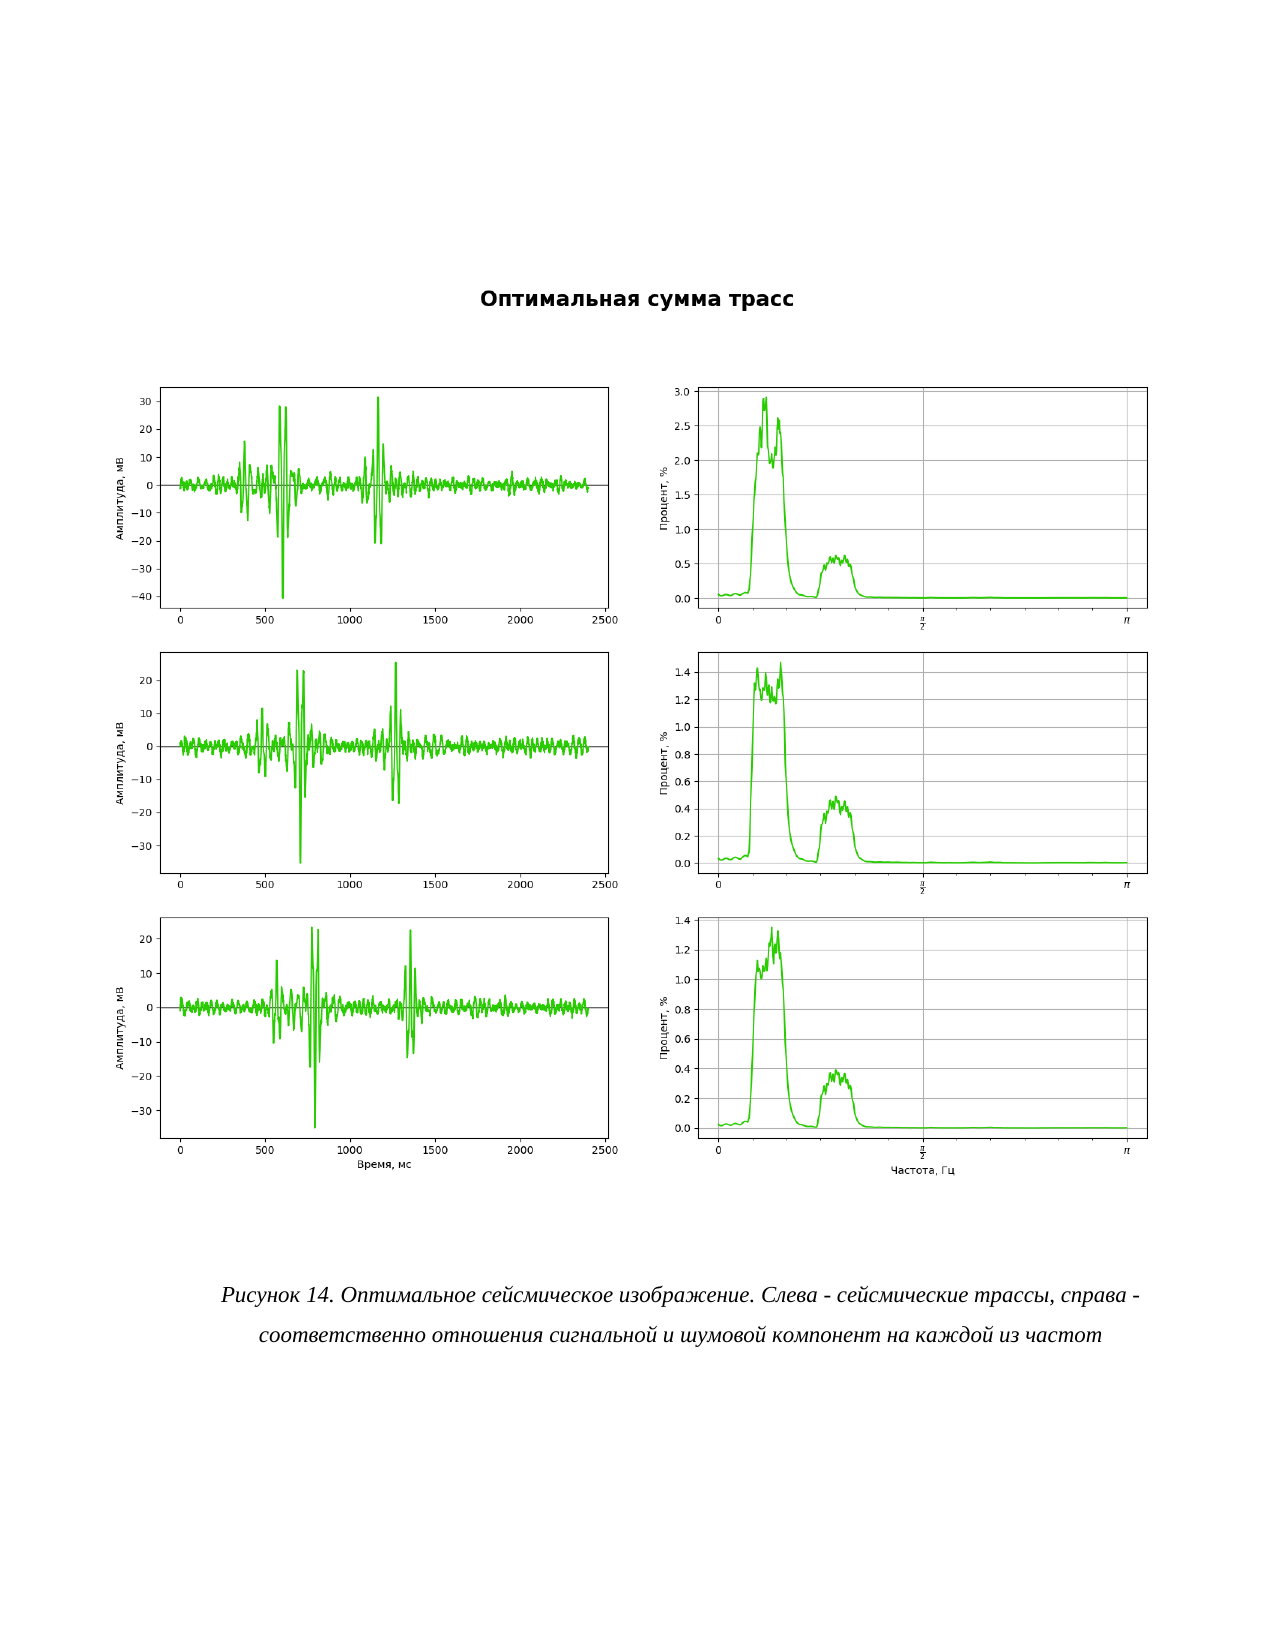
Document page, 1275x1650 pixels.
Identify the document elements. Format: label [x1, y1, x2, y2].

picture [0, 270, 1274, 1245]
